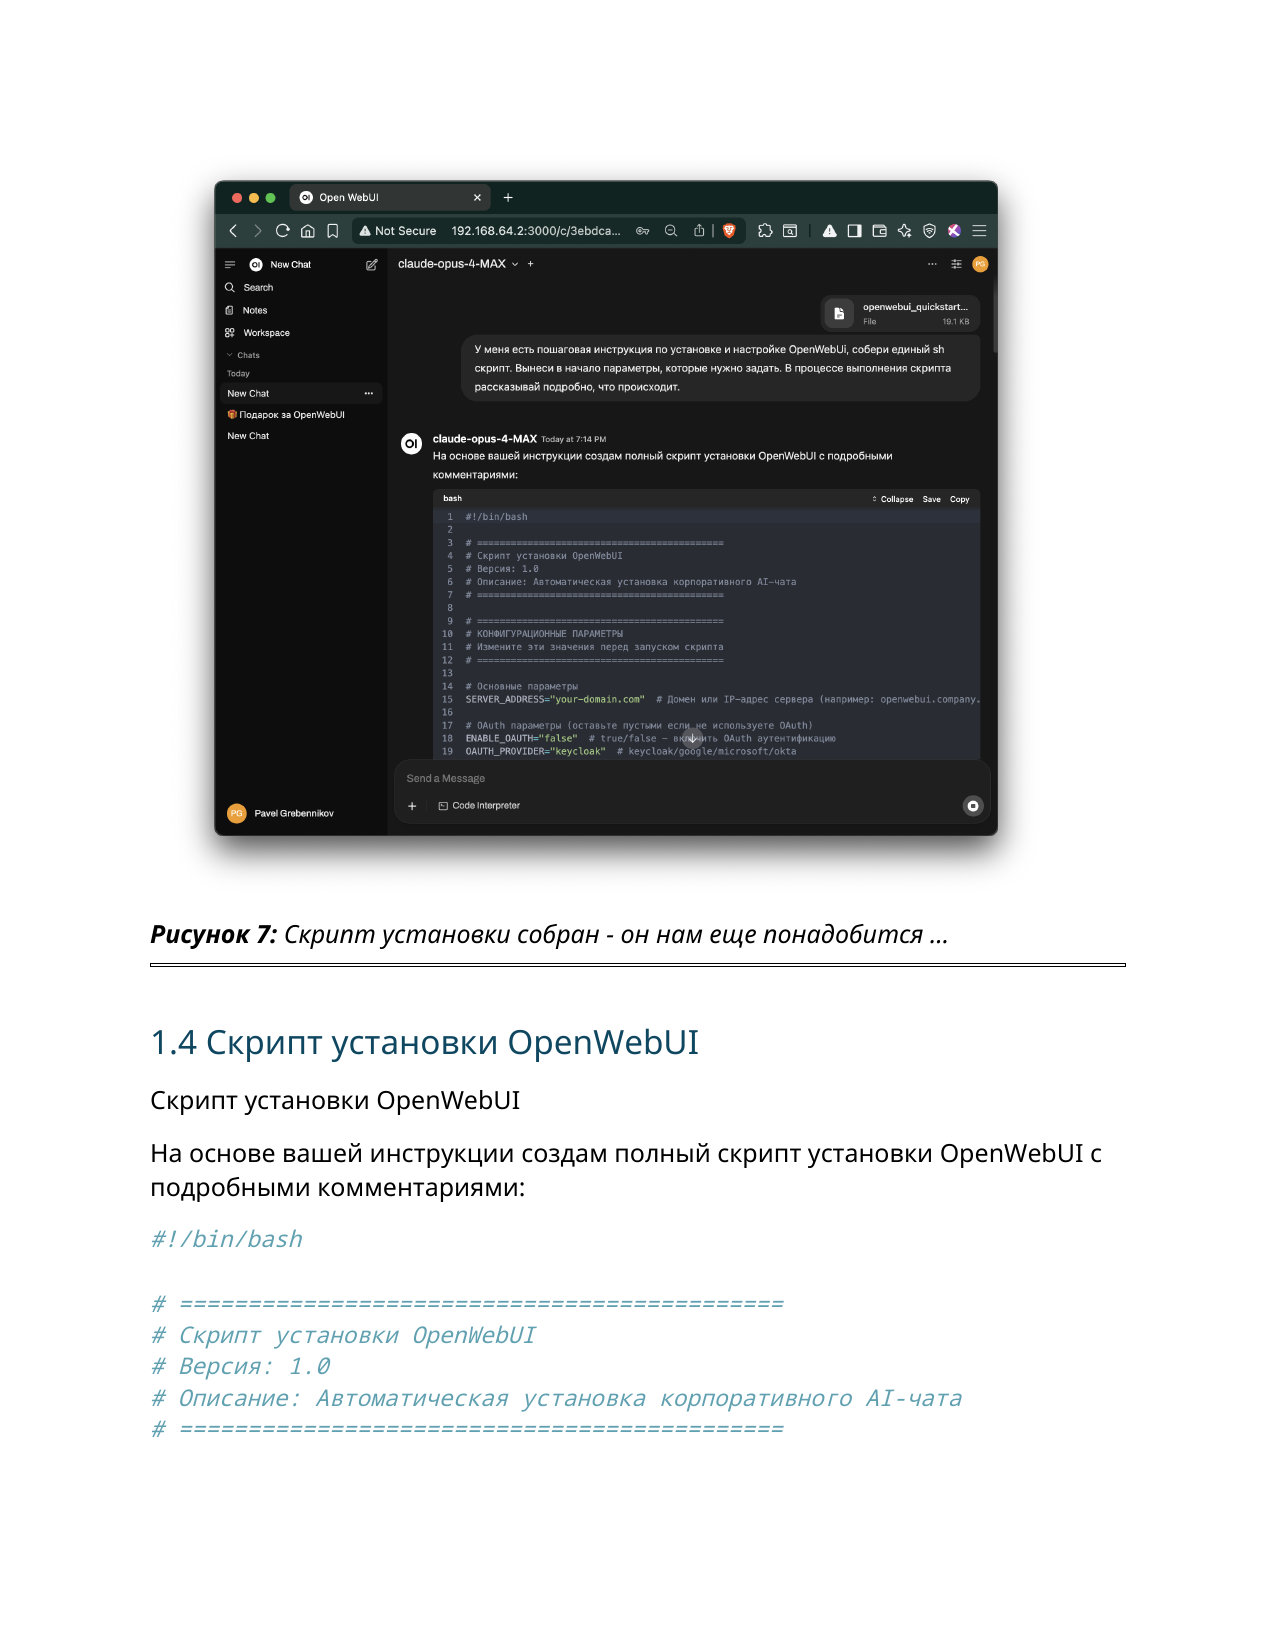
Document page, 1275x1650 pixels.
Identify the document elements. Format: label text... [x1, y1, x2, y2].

text На основе вашей инструкции создам полный скрипт установки OpenWebUI с подробными комментариями: [150, 1136, 1125, 1204]
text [150, 1222, 1125, 1478]
text Рисунок 7: Скрипт установки собран - он нам еще понадобится … [150, 917, 1125, 951]
picture [168, 150, 1044, 897]
text Скрипт установки OpenWebUI [150, 1083, 1125, 1117]
subtitle 1.4 Скрипт установки OpenWebUI [150, 1019, 1125, 1064]
